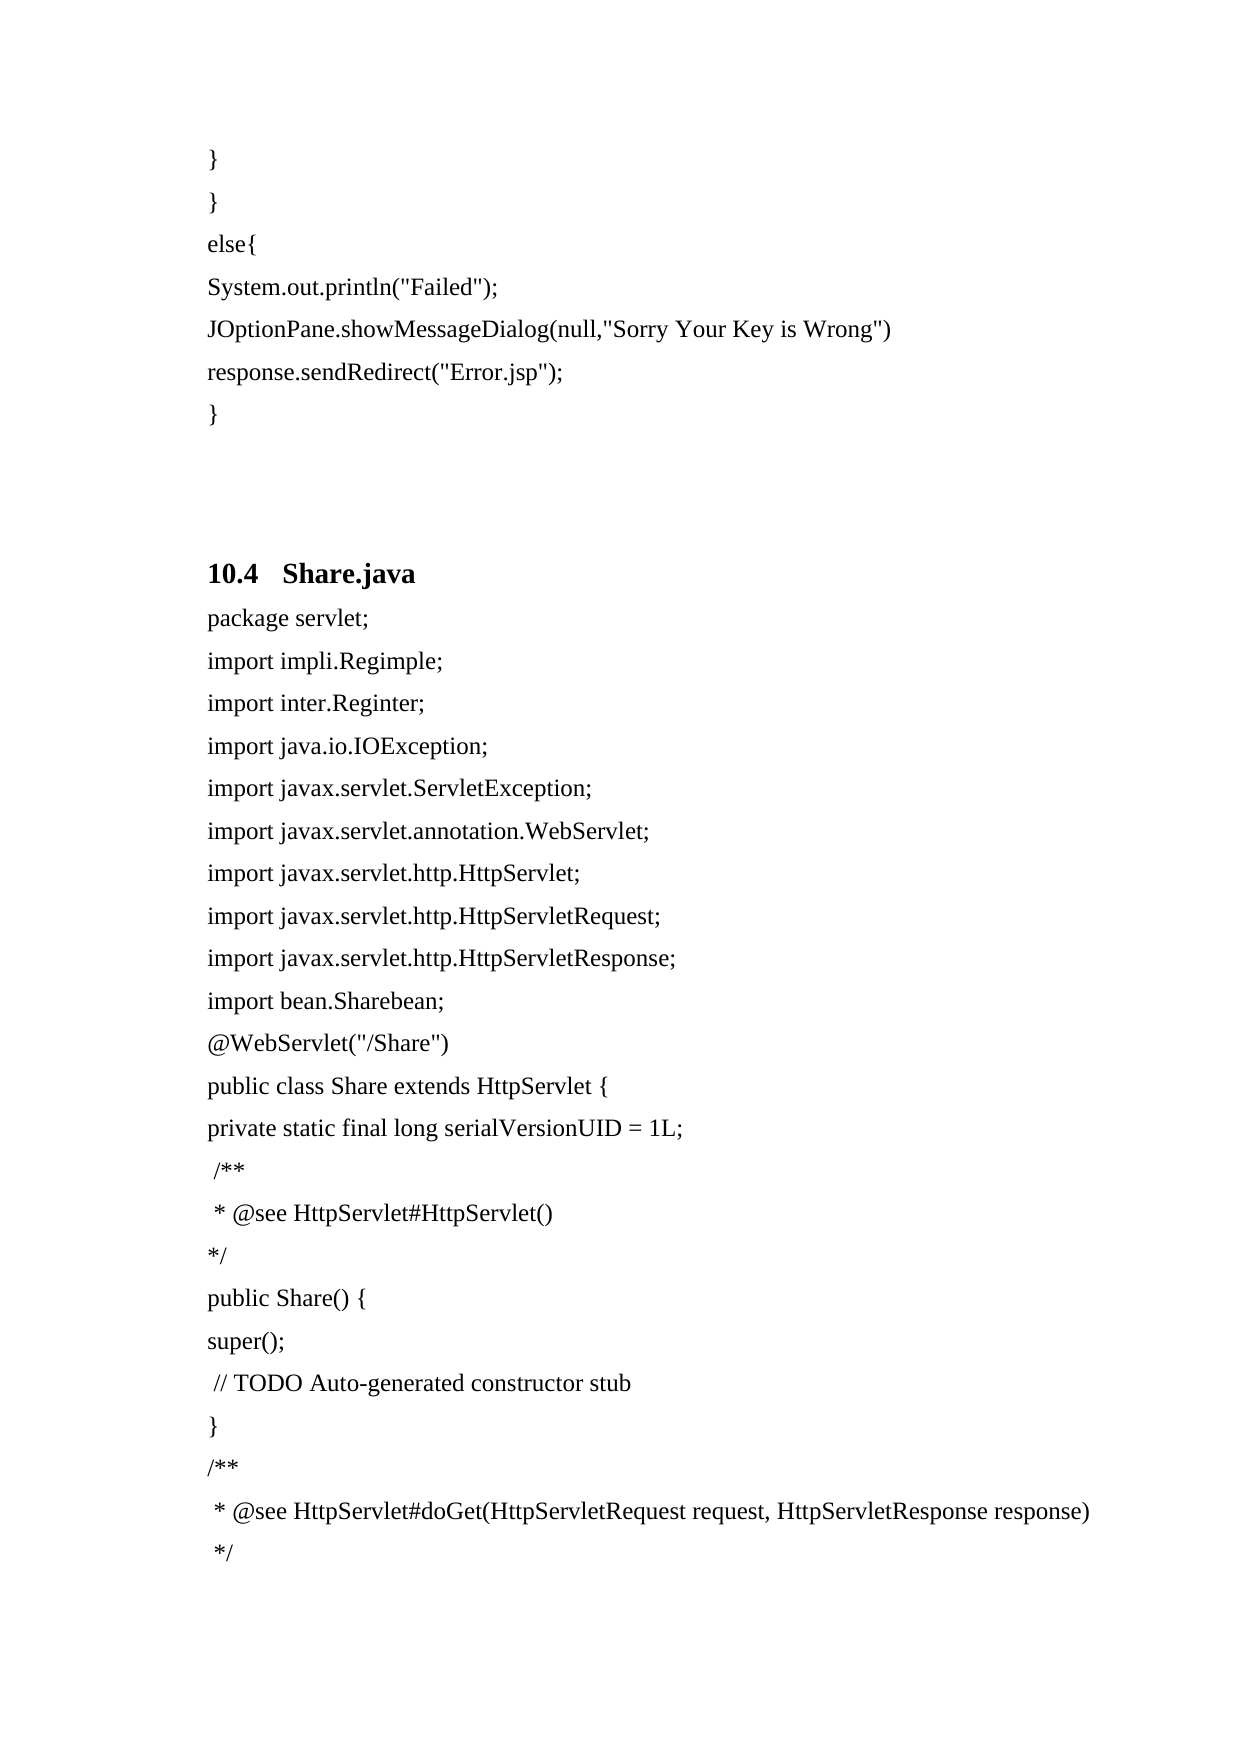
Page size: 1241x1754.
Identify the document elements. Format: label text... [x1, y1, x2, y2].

text @WebServlet("/Share") [207, 1031, 1122, 1057]
text else{ [207, 232, 1122, 258]
text import javax.servlet.annotation.WebServlet; [207, 819, 1122, 844]
text /** [207, 1456, 1122, 1482]
text package servlet; [207, 606, 1122, 632]
text */ [207, 1244, 1122, 1269]
text } [207, 402, 1122, 428]
text import impli.Regimple; [207, 649, 1122, 674]
text public class Share extends HttpServlet { [207, 1074, 1122, 1099]
text } [207, 189, 1122, 215]
text /** [207, 1159, 1122, 1184]
text import javax.servlet.http.HttpServletRequest; [207, 904, 1122, 929]
text import java.io.IOException; [207, 734, 1122, 759]
text import javax.servlet.http.HttpServletResponse; [207, 946, 1122, 972]
text System.out.println("Failed"); [207, 274, 1122, 300]
text private static final long serialVersionUID = 1L; [207, 1116, 1122, 1142]
text } [207, 1414, 1122, 1439]
text response.sendRedirect("Error.jsp"); [207, 359, 1122, 385]
text * @see HttpServlet#doGet(HttpServletRequest request, HttpServletResponse response) [207, 1499, 1122, 1524]
text */ [207, 1541, 1122, 1567]
text JOptionPane.showMessageDialog(null,"Sorry Your Key is Wrong") [207, 317, 1122, 343]
text import inter.Reginter; [207, 691, 1122, 717]
text } [207, 147, 1122, 173]
text super(); [207, 1329, 1122, 1354]
text 10.4 Share.java [207, 559, 1122, 589]
text import javax.servlet.http.HttpServlet; [207, 861, 1122, 887]
text import javax.servlet.ServletException; [207, 776, 1122, 802]
text // TODO Auto-generated constructor stub [207, 1371, 1122, 1397]
text import bean.Sharebean; [207, 989, 1122, 1014]
text public Share() { [207, 1286, 1122, 1312]
text * @see HttpServlet#HttpServlet() [207, 1201, 1122, 1227]
